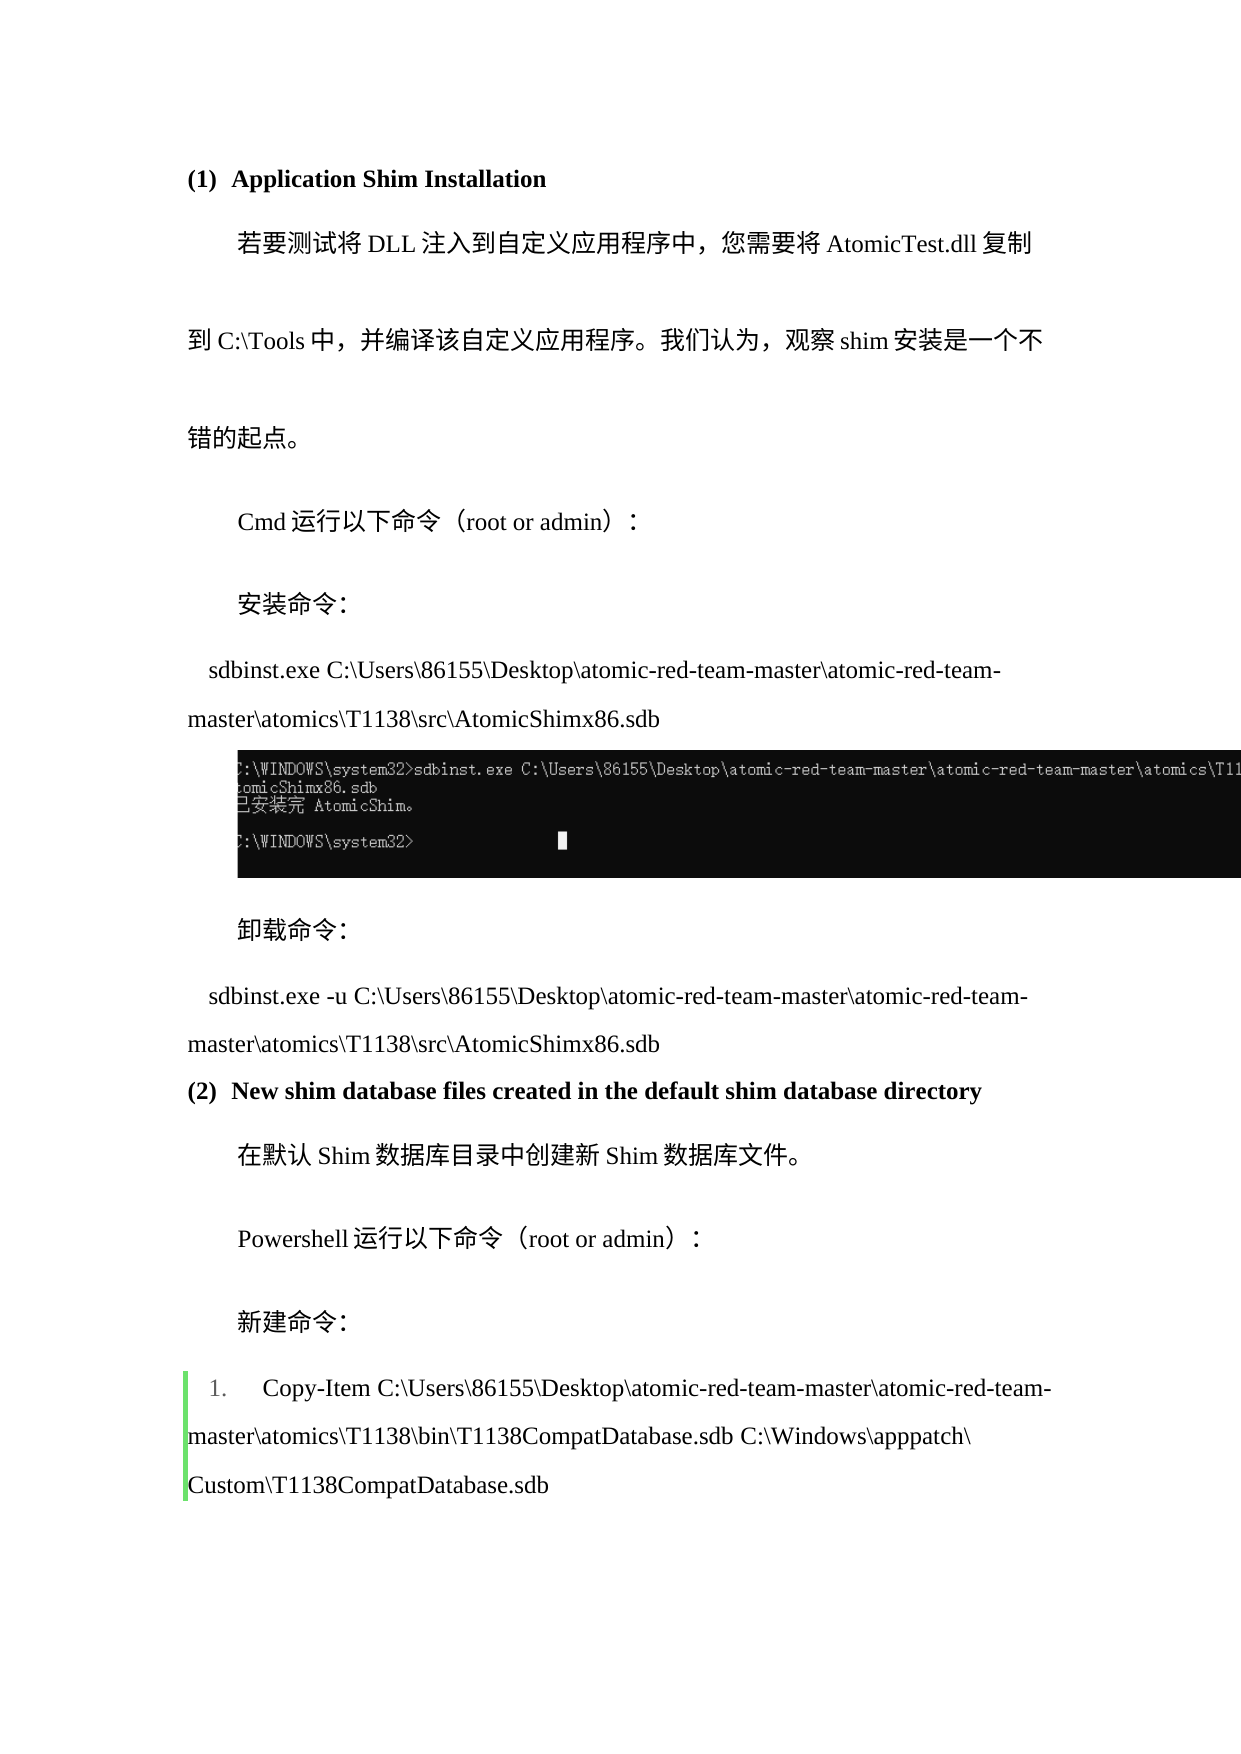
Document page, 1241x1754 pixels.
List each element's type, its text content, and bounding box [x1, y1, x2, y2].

text sdbinst.exe -u C:\Users\86155\Desktop\atomic-red-team-master\atomic-red-team-master\atomics\T1138\src\AtomicShimx86.sdb [187, 979, 1053, 1060]
text Powershell运行以下命令（root or admin）： [187, 1204, 1053, 1269]
text 若要测试将DLL注入到自定义应用程序中，您需要将AtomicTest.dll复制到C:\Tools中，并编译该自定义应用程序。我们认为，观察shim安装是一个不错的起点。 [187, 209, 1053, 469]
text Cmd运行以下命令（root or admin）： [187, 487, 1053, 552]
text sdbinst.exe C:\Users\86155\Desktop\atomic-red-team-master\atomic-red-team-master\atomics\T1138\src\AtomicShimx86.sdb [187, 653, 1053, 734]
picture [237, 750, 1241, 878]
text 卸载命令： [187, 896, 1053, 961]
list Copy-Item C:\Users\86155\Desktop\atomic-red-team-master\atomic-red-team-master\atomics\T1138\bin\T1138CompatDatabase.sdb C:\Windows\apppatch\Custom\T1138CompatDatabase.sdb [188, 1371, 1053, 1501]
text 新建命令： [187, 1288, 1053, 1353]
text 在默认Shim数据库目录中创建新Shim数据库文件。 [187, 1121, 1053, 1186]
subtitle New shim database files created in the default shim database directory [187, 1074, 1053, 1107]
text 安装命令： [187, 570, 1053, 635]
subtitle Application Shim Installation [187, 162, 1053, 194]
